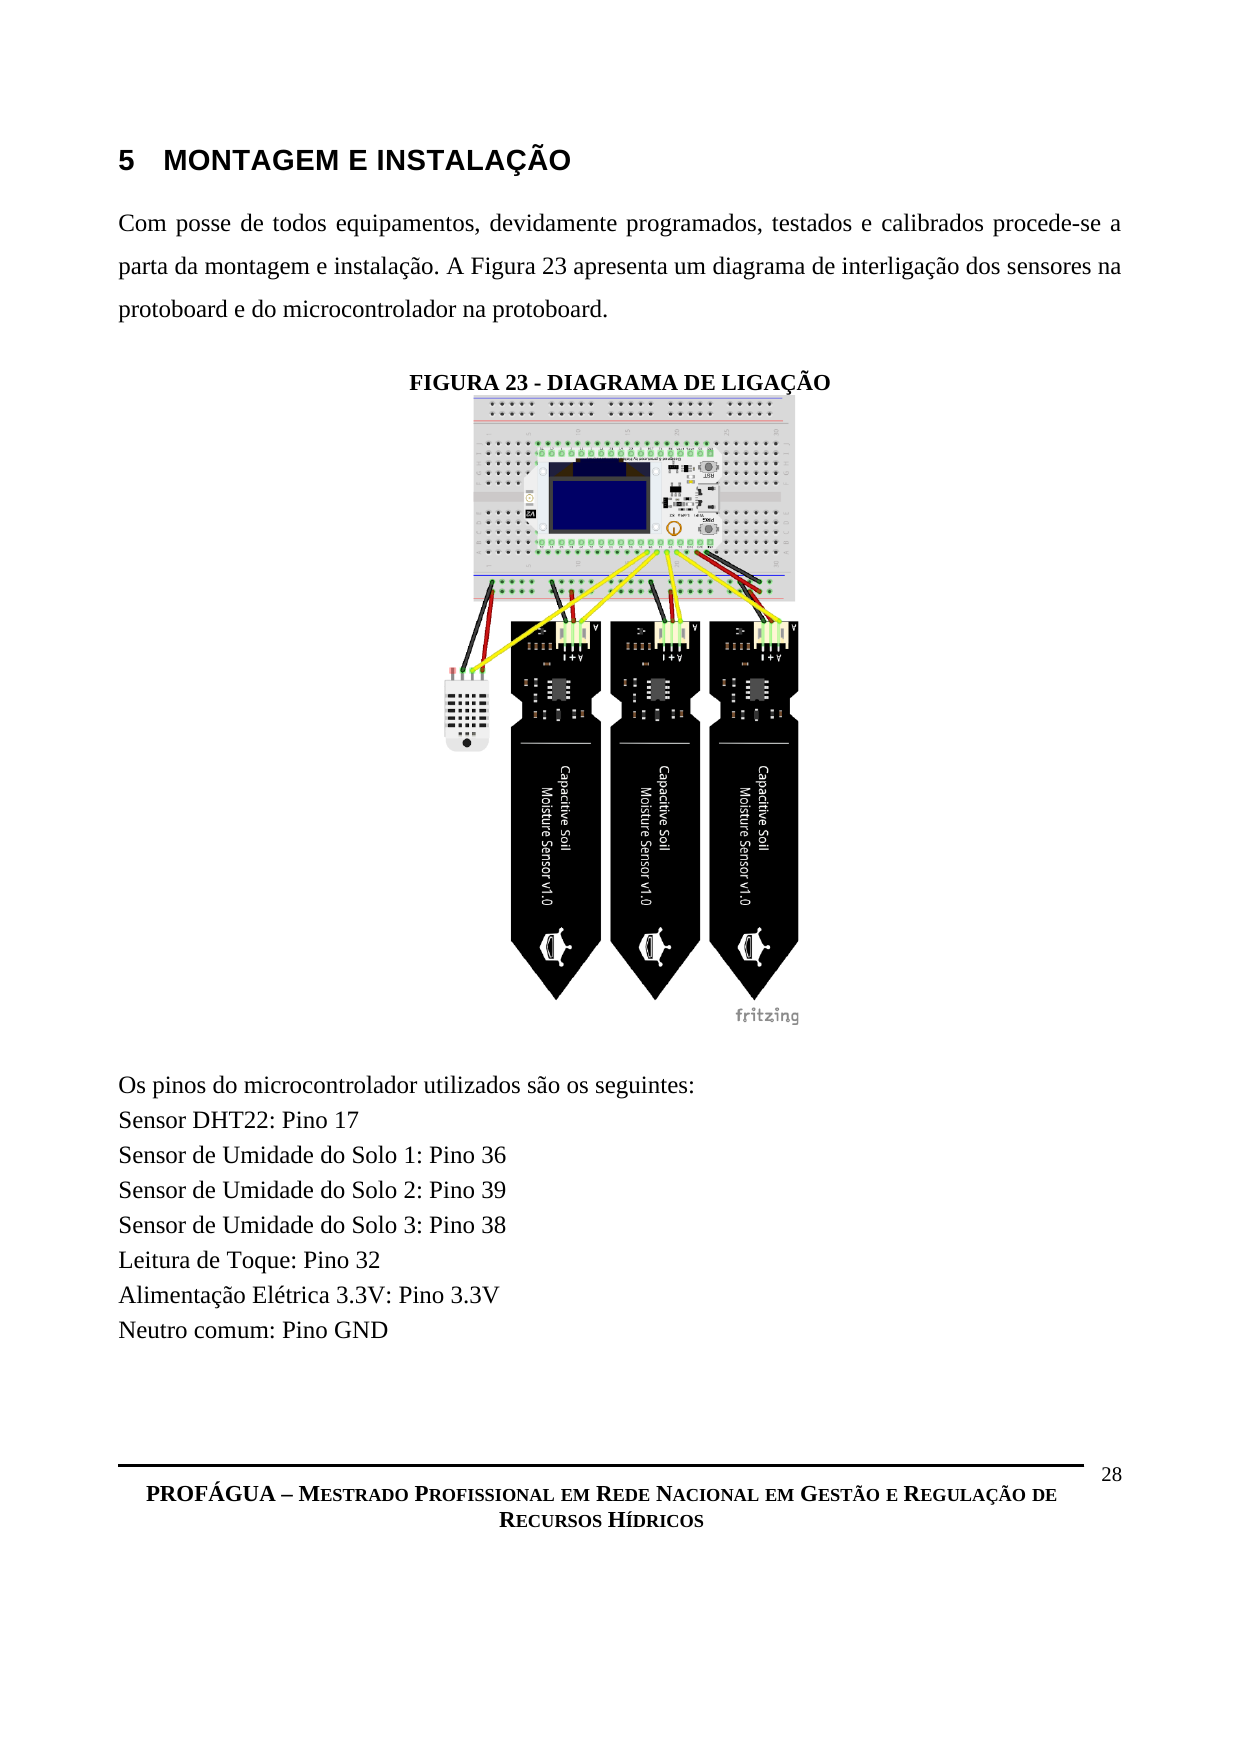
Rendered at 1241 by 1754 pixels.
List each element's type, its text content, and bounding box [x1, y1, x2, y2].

text Sensor DHT22: Pino 17 [118, 1106, 1122, 1134]
text Alimentação Elétrica 3.3V: Pino 3.3V [118, 1281, 1122, 1309]
subtitle MONTAGEM E INSTALAÇÃO [118, 143, 1122, 177]
text Leitura de Toque: Pino 32 [118, 1246, 1122, 1274]
text Os pinos do microcontrolador utilizados são os seguintes: [118, 1071, 1122, 1099]
text Com posse de todos equipamentos, devidamente programados, testados e calibrados procede-se a parta da montagem e instalação. A Figura 23 apresenta um diagrama de interligação dos sensores na protoboard e do microcontrolador na protoboard. [118, 208, 1122, 323]
text Sensor de Umidade do Solo 1: Pino 36 [118, 1141, 1122, 1169]
text FIGURA 23 - DIAGRAMA DE LIGAÇÃO [118, 368, 1122, 395]
picture [442, 395, 799, 1025]
text Neutro comum: Pino GND [118, 1316, 1122, 1344]
text Sensor de Umidade do Solo 3: Pino 38 [118, 1211, 1122, 1239]
text Sensor de Umidade do Solo 2: Pino 39 [118, 1176, 1122, 1204]
